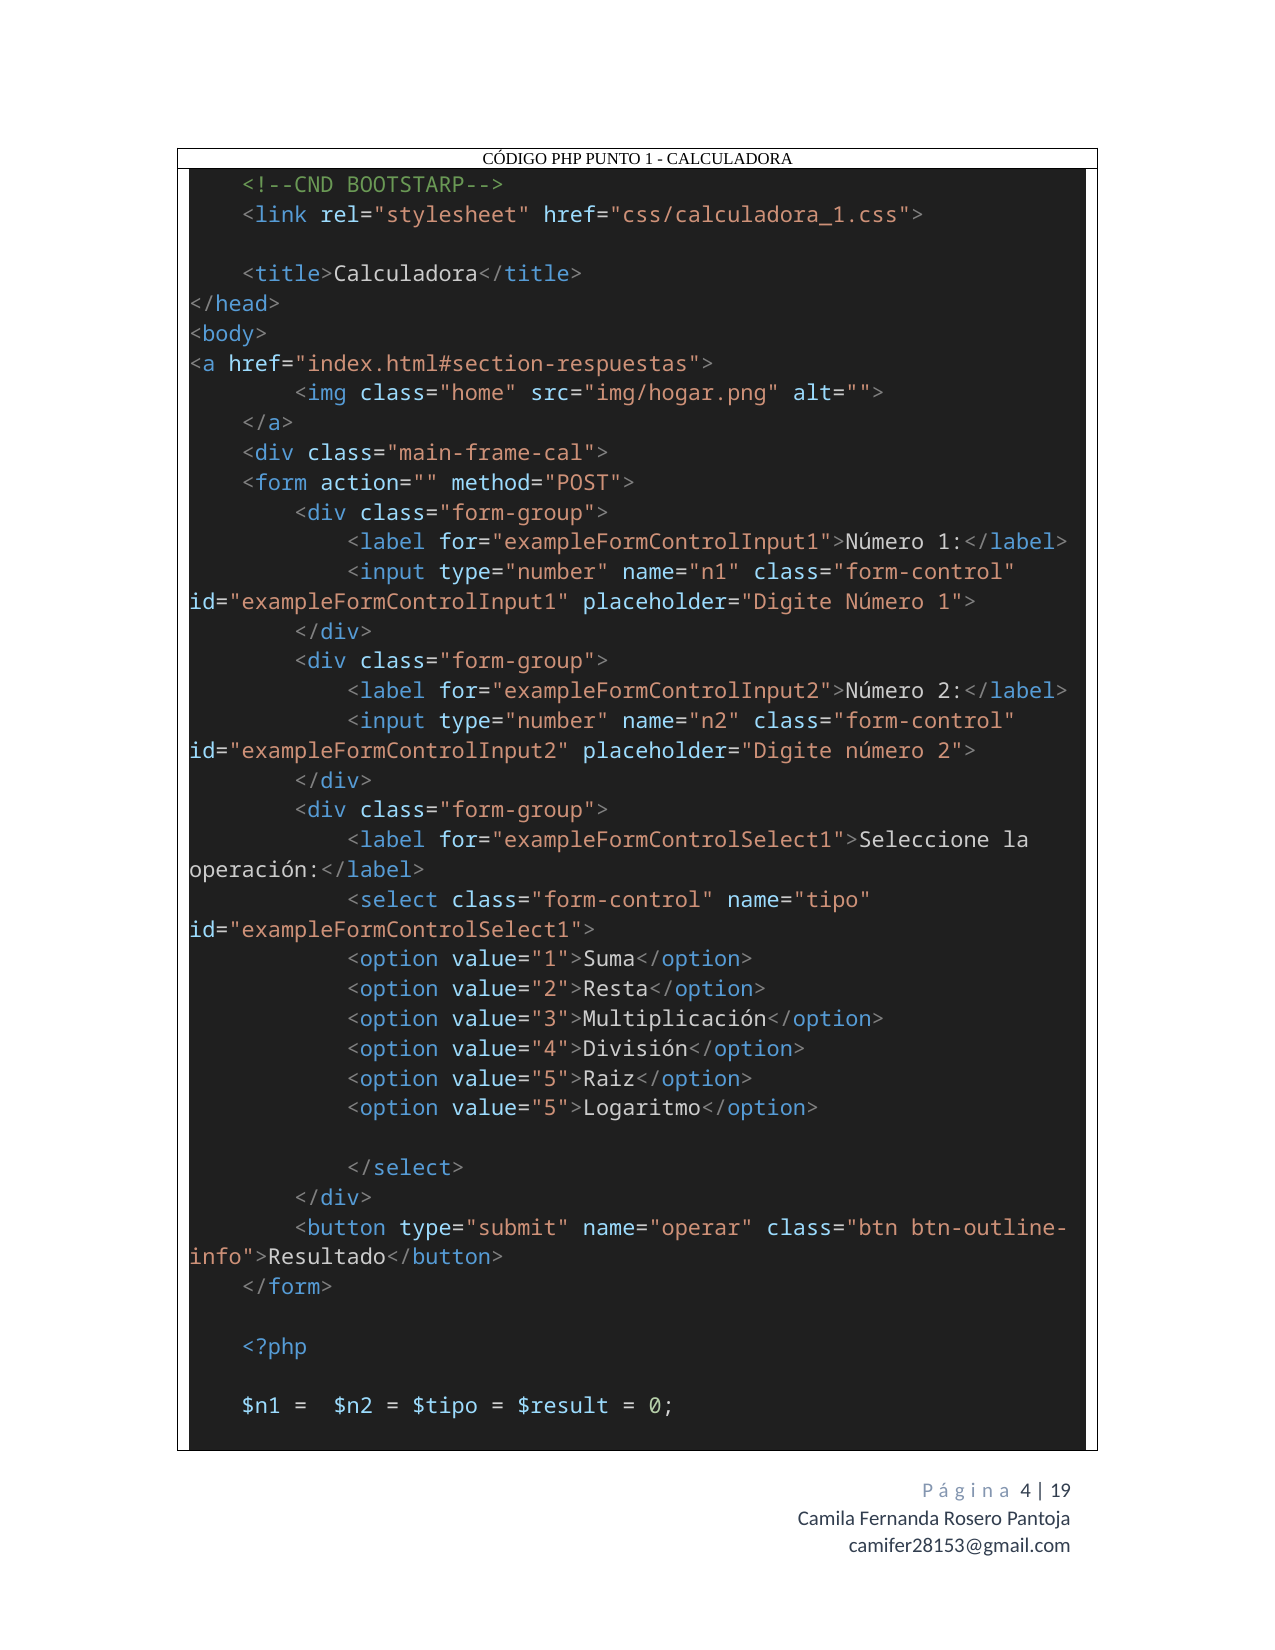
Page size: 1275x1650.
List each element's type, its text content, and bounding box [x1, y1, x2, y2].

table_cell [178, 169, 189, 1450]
table_header CÓDIGO PHP PUNTO 1 - CALCULADORA [178, 149, 1097, 168]
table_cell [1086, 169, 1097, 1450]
